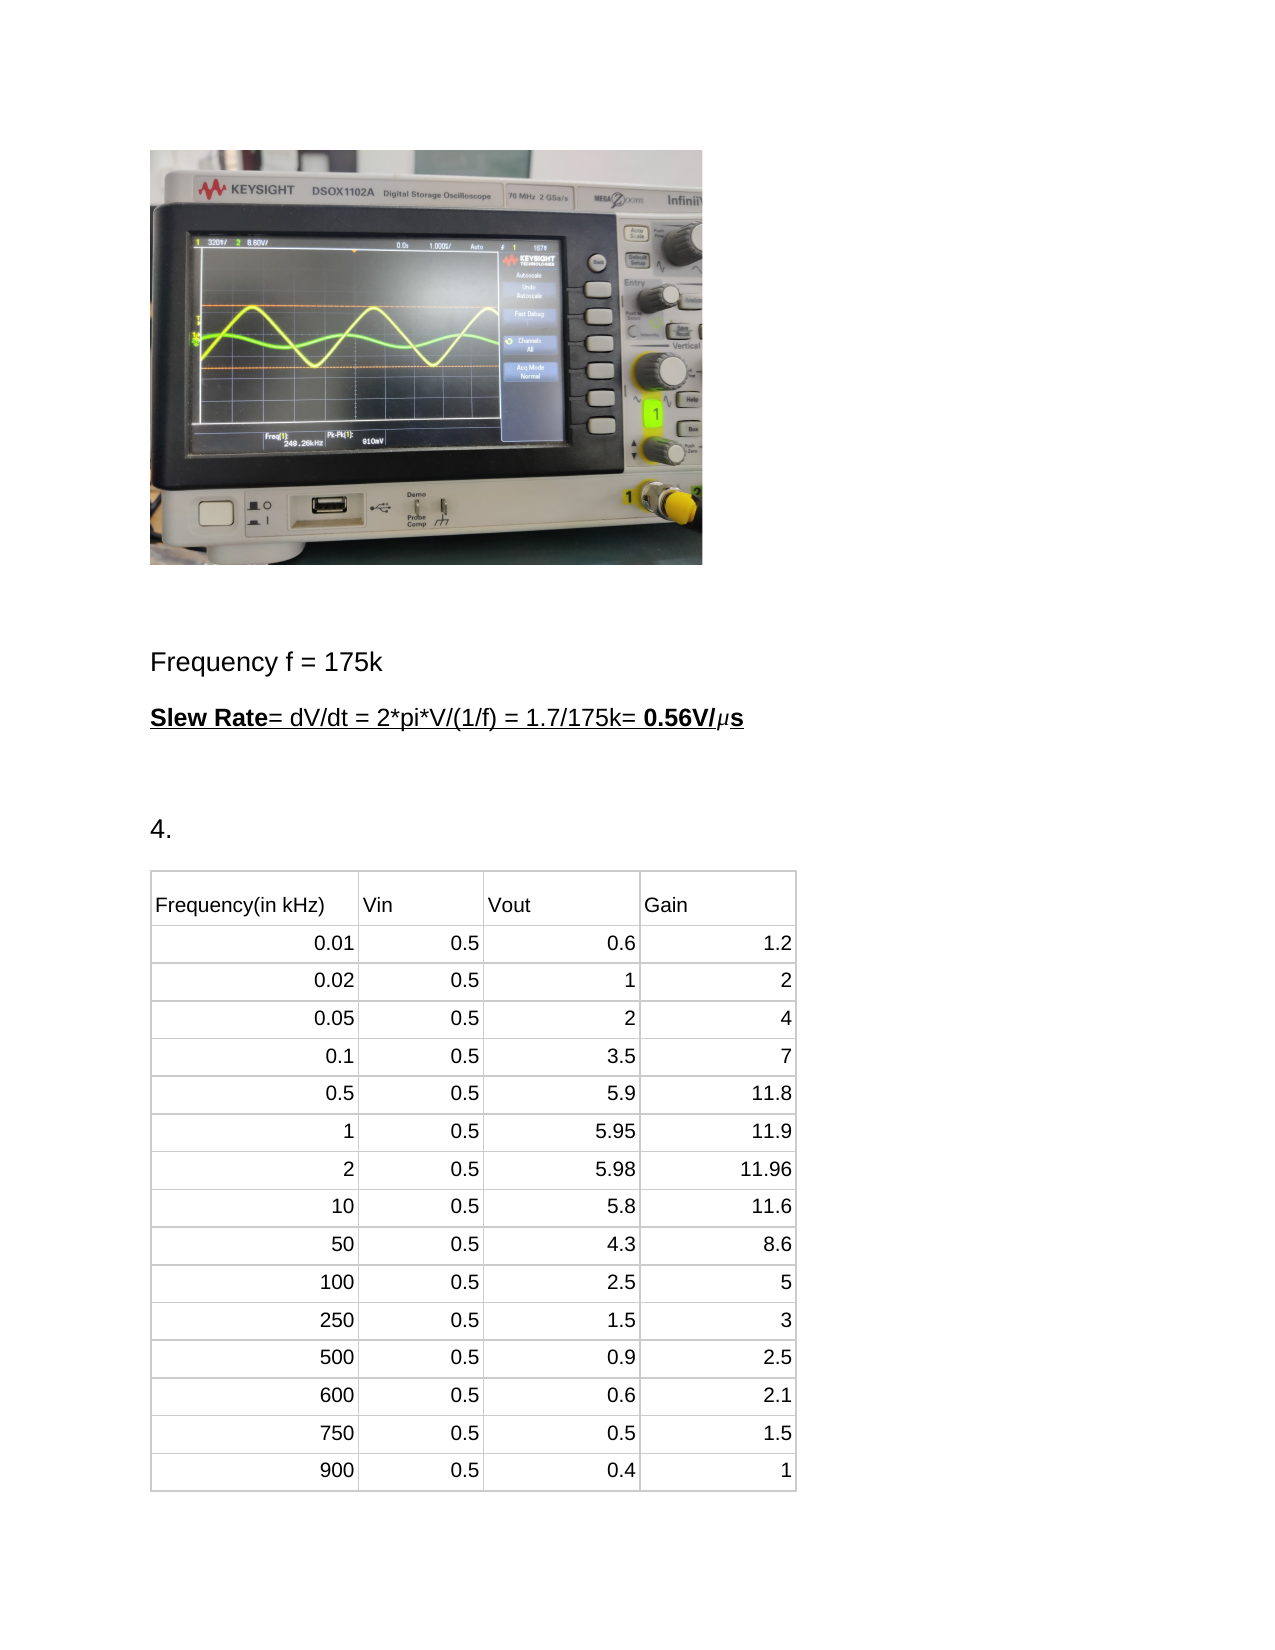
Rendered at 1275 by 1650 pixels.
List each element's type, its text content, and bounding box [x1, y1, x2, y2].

table_cell 1.5 [641, 1416, 795, 1452]
table_cell 0.5 [152, 1077, 358, 1113]
table_cell 500 [152, 1341, 358, 1377]
table_cell 250 [152, 1303, 358, 1339]
text 4. [150, 813, 1125, 844]
table_cell 600 [152, 1379, 358, 1415]
table_cell 2.1 [641, 1379, 795, 1415]
table_cell 0.6 [484, 926, 639, 962]
table_cell 0.5 [359, 1303, 483, 1339]
table_cell 1 [484, 964, 639, 1000]
table_cell 1 [641, 1454, 795, 1490]
table_cell 5.9 [484, 1077, 639, 1113]
table_cell 11.6 [641, 1190, 795, 1226]
table_cell 2.5 [484, 1266, 639, 1302]
table_cell 2 [641, 964, 795, 1000]
picture [150, 150, 703, 565]
table_cell 0.5 [359, 1077, 483, 1113]
table_cell 900 [152, 1454, 358, 1490]
table_cell 0.6 [484, 1379, 639, 1415]
table_cell 0.5 [359, 1002, 483, 1038]
table_cell 0.5 [359, 1115, 483, 1151]
table_cell 1.2 [641, 926, 795, 962]
table_cell 11.8 [641, 1077, 795, 1113]
table_cell 5.98 [484, 1152, 639, 1188]
table_cell 0.5 [359, 1228, 483, 1264]
table_cell 0.1 [152, 1039, 358, 1075]
table_cell 100 [152, 1266, 358, 1302]
table_header Gain [641, 872, 795, 924]
table_cell 2.5 [641, 1341, 795, 1377]
table_cell 0.01 [152, 926, 358, 962]
table_cell 0.5 [359, 1341, 483, 1377]
table_cell 0.5 [359, 1266, 483, 1302]
table_cell 2 [152, 1152, 358, 1188]
table_cell 0.5 [359, 1379, 483, 1415]
table_cell 3 [641, 1303, 795, 1339]
table_cell 8.6 [641, 1228, 795, 1264]
text Slew Rate= dV/dt = 2*pi*V/(1/f) = 1.7/175k= 0.56V/s [150, 702, 1125, 731]
table_cell 0.9 [484, 1341, 639, 1377]
table_cell 0.5 [359, 964, 483, 1000]
table_cell 750 [152, 1416, 358, 1452]
table_cell 1.5 [484, 1303, 639, 1339]
table_cell 11.9 [641, 1115, 795, 1151]
table_cell 5.8 [484, 1190, 639, 1226]
table_header Frequency(in kHz) [152, 872, 358, 924]
table_header Vout [484, 872, 639, 924]
table_cell 0.02 [152, 964, 358, 1000]
table_cell 0.4 [484, 1454, 639, 1490]
table_cell 0.5 [359, 1152, 483, 1188]
table_cell 5 [641, 1266, 795, 1302]
table_cell 3.5 [484, 1039, 639, 1075]
table_cell 0.5 [484, 1416, 639, 1452]
table_cell 2 [484, 1002, 639, 1038]
table_cell 0.5 [359, 1416, 483, 1452]
table_cell 0.5 [359, 1454, 483, 1490]
table_cell 0.5 [359, 926, 483, 962]
table_cell 4.3 [484, 1228, 639, 1264]
text Frequency f = 175k [150, 646, 1125, 677]
table_cell 0.5 [359, 1190, 483, 1226]
table_cell 1 [152, 1115, 358, 1151]
table_cell 11.96 [641, 1152, 795, 1188]
table_cell 4 [641, 1002, 795, 1038]
table_header Vin [359, 872, 483, 924]
table_cell 0.5 [359, 1039, 483, 1075]
table_cell 10 [152, 1190, 358, 1226]
table_cell 0.05 [152, 1002, 358, 1038]
table_cell 7 [641, 1039, 795, 1075]
table_cell 50 [152, 1228, 358, 1264]
table_cell 5.95 [484, 1115, 639, 1151]
